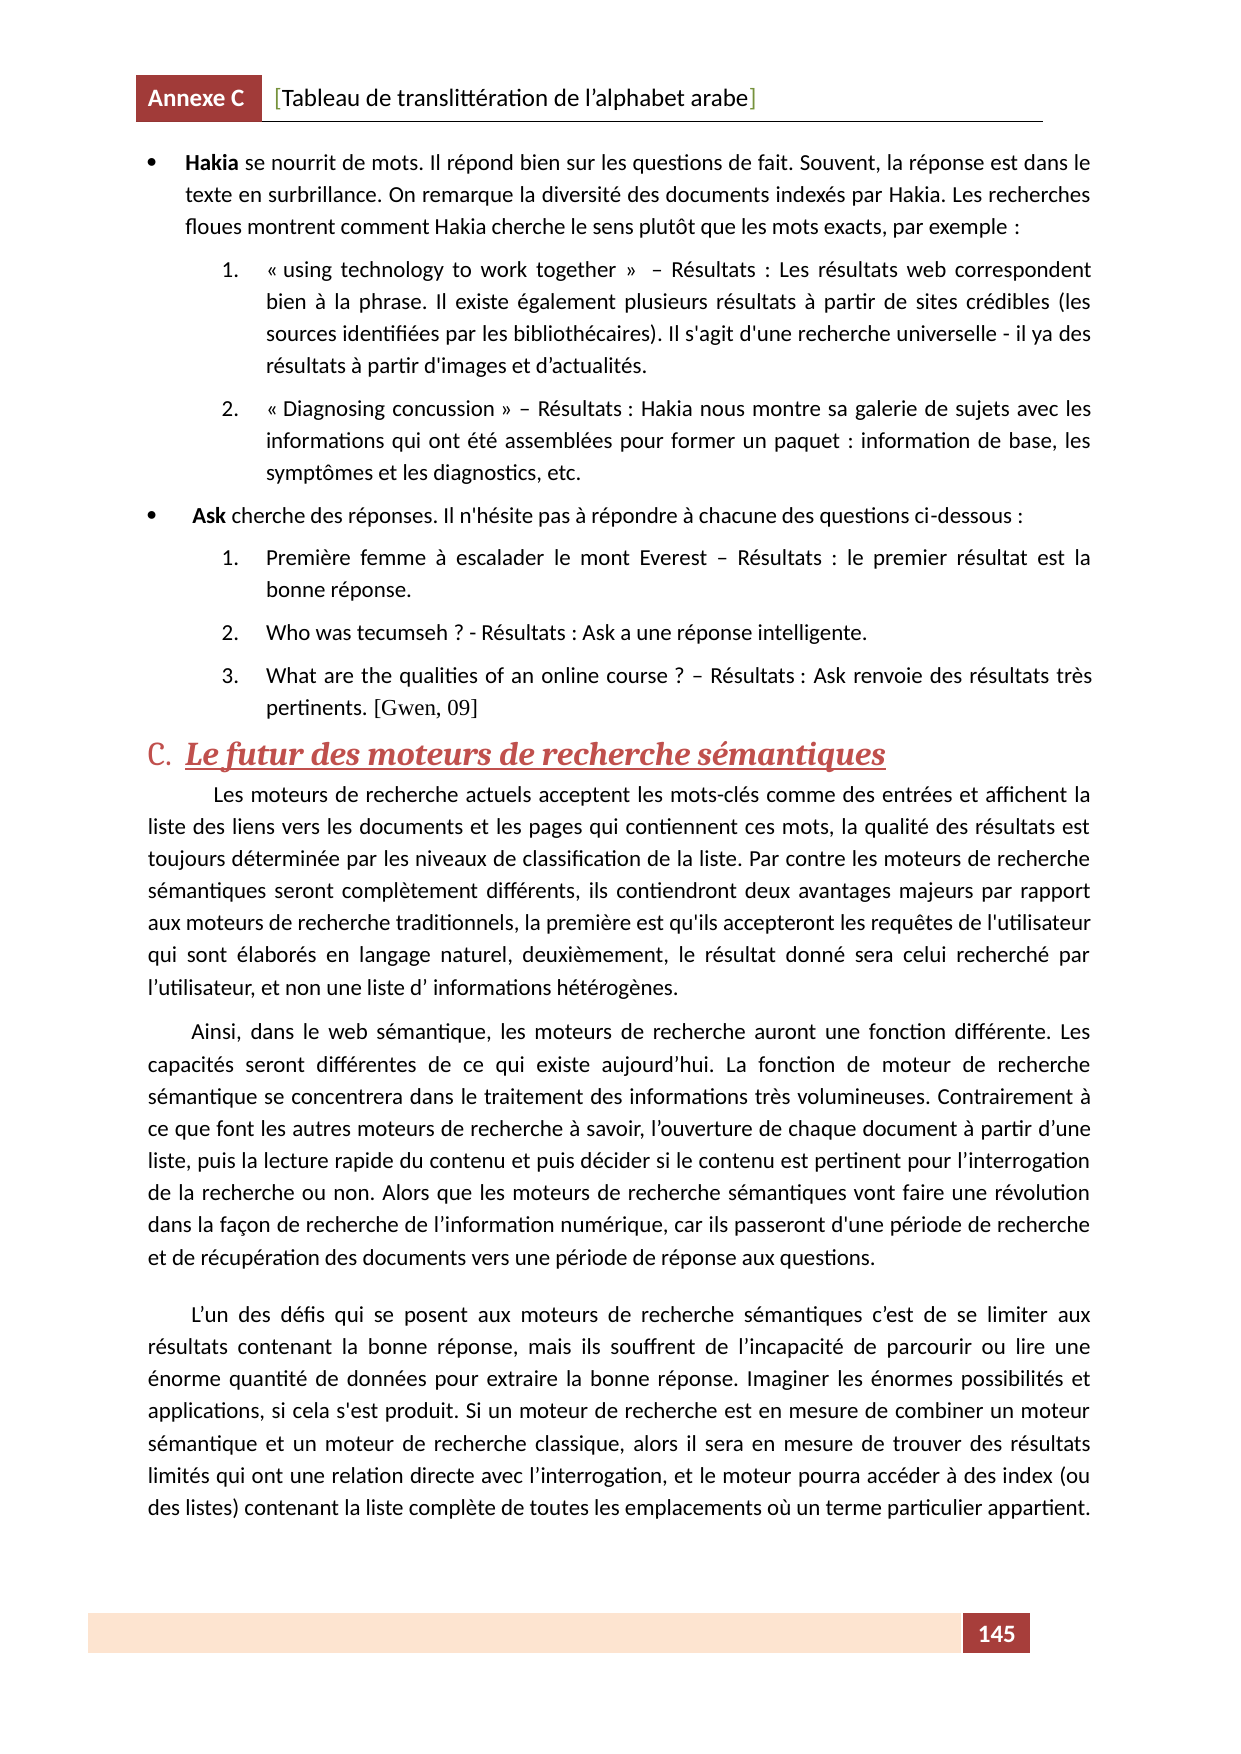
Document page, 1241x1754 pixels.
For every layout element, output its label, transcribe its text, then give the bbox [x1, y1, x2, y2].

text Ainsi, dans le web sémantique, les moteurs de recherche auront une fonction différente. Les capacités seront différentes de ce qui existe aujourd’hui. La fonction de moteur de recherche sémantique se concentrera dans le traitement des informations très volumineuses. Contrairement à ce que font les autres moteurs de recherche à savoir, l’ouverture de chaque document à partir d’une liste, puis la lecture rapide du contenu et puis décider si le contenu est pertinent pour l’interrogation de la recherche ou non. Alors que les moteurs de recherche sémantiques vont faire une révolution dans la façon de recherche de l’information numérique, car ils passeront d'une période de recherche et de récupération des documents vers une période de réponse aux questions. [148, 1017, 1092, 1271]
list Première femme à escalader le mont Everest – Résultats : le premier résultat est la bonne réponse. [221, 543, 1092, 604]
list Ask cherche des réponses. Il n'hésite pas à répondre à chacune des questions ci-dessous : [148, 501, 1092, 529]
list Hakia se nourrit de mots. Il répond bien sur les questions de fait. Souvent, la réponse est dans le texte en surbrillance. On remarque la diversité des documents indexés par Hakia. Les recherches floues montrent comment Hakia cherche le sens plutôt que les mots exacts, par exemple : [148, 148, 1092, 240]
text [148, 1300, 1092, 1521]
list « using technology to work together » – Résultats : Les résultats web correspondent bien à la phrase. Il existe également plusieurs résultats à partir de sites crédibles (les sources identifiées par les bibliothécaires). Il s'agit d'une recherche universelle - il ya des résultats à partir d'images et d’actualités. [221, 255, 1092, 379]
list What are the qualities of an online course ? – Résultats : Ask renvoie des résultats très pertinents. [221, 661, 1092, 721]
text Les moteurs de recherche actuels acceptent les mots-clés comme des entrées et affichent la liste des liens vers les documents et les pages qui contiennent ces mots, la qualité des résultats est toujours déterminée par les niveaux de classification de la liste. Par contre les moteurs de recherche sémantiques seront complètement différents, ils contiendront deux avantages majeurs par rapport aux moteurs de recherche traditionnels, la première est qu'ils accepteront les requêtes de l'utilisateur qui sont élaborés en langage naturel, deuxièmement, le résultat donné sera celui recherché par l’utilisateur, et non une liste d’ informations hétérogènes. [148, 780, 1092, 1001]
list Who was tecumseh ? - Résultats : Ask a une réponse intelligente. [221, 618, 1092, 646]
list Le futur des moteurs de recherche sémantiques [148, 736, 1092, 774]
list « Diagnosing concussion » – Résultats : Hakia nous montre sa galerie de sujets avec les informations qui ont été assemblées pour former un paquet : information de base, les symptômes et les diagnostics, etc. [221, 394, 1092, 486]
